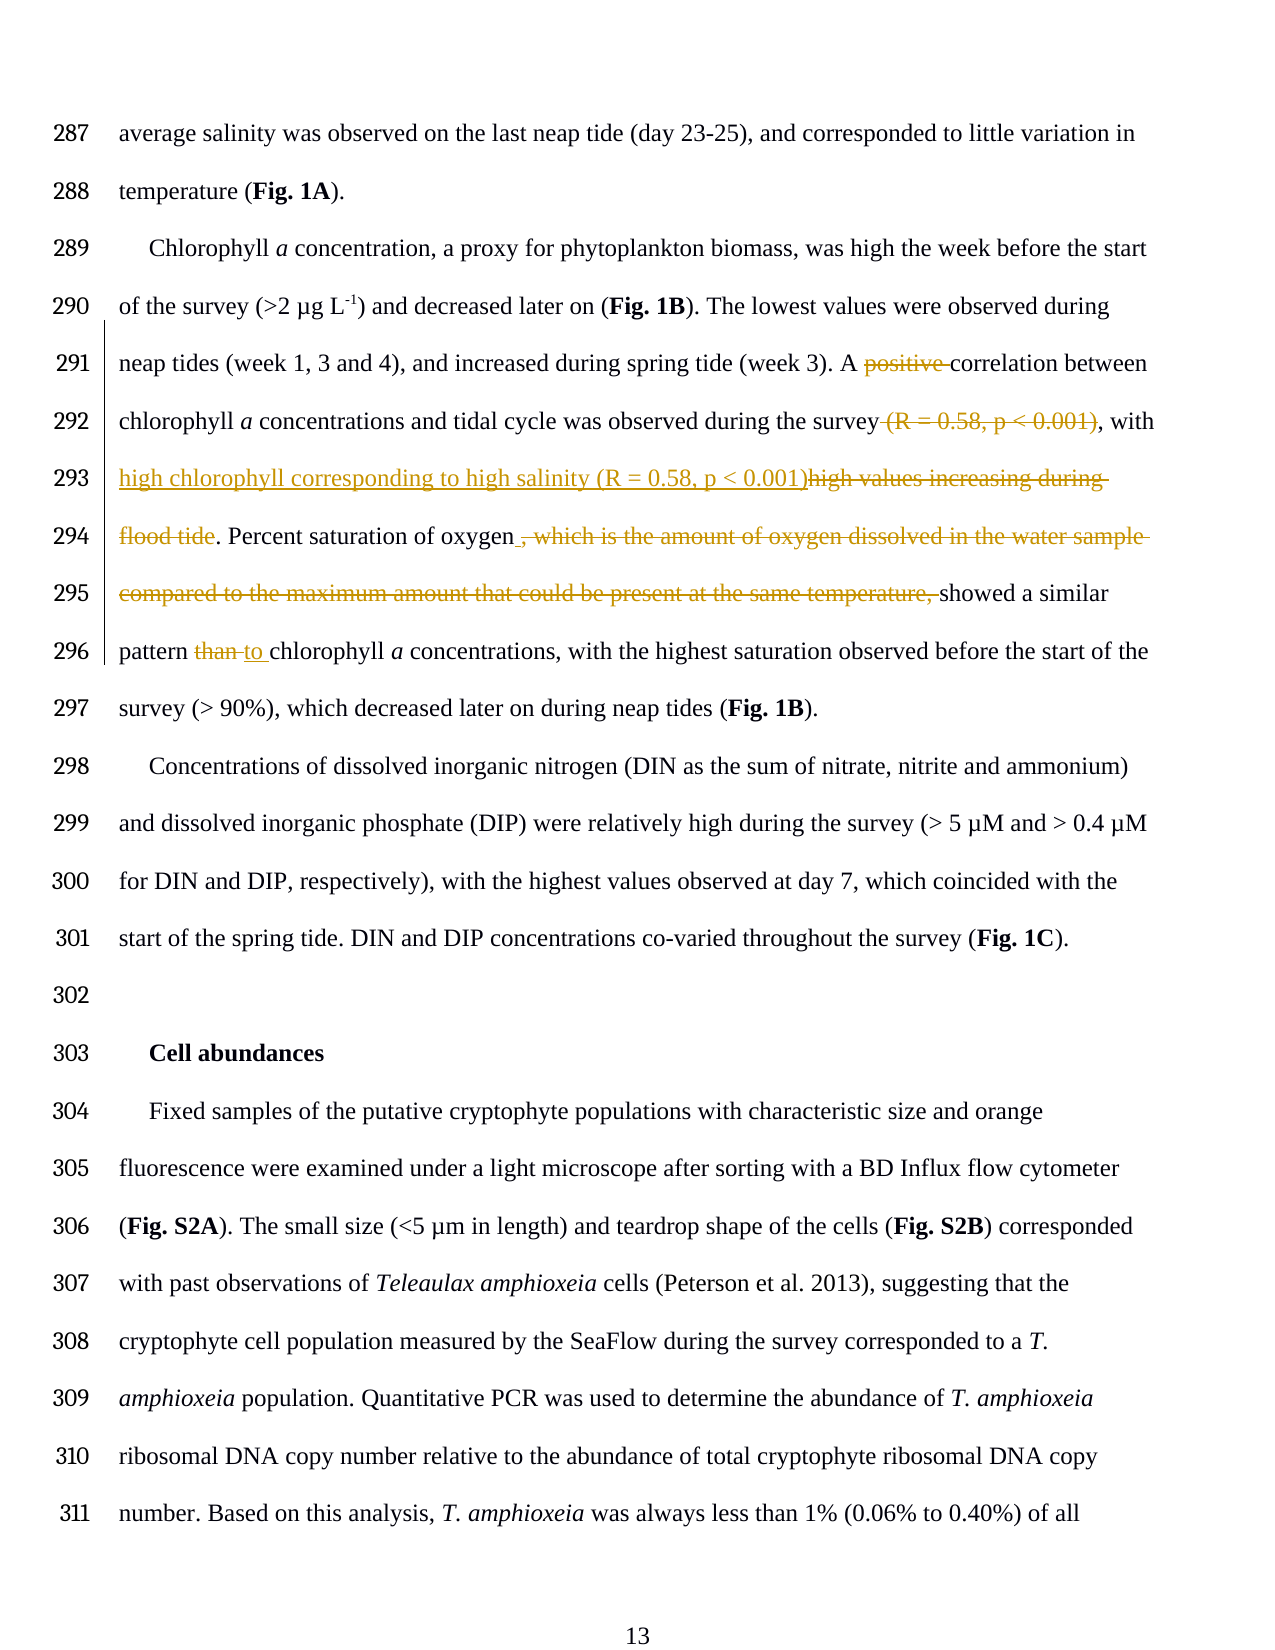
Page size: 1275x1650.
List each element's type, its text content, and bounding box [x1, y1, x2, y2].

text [118, 118, 1156, 205]
text Chlorophyll a concentration, a proxy for phytoplankton biomass, was high the week before the start of the survey (>2 µg L-1) and decreased later on (Fig. 1B). The lowest values were observed during neap tides (week 1, 3 and 4), and increased during spring tide (week 3). A correlation between chlorophyll a concentrations and tidal cycle was observed during the survey, with. Percent saturation of oxygenshowed a similar pattern chlorophyll a concentrations, with the highest saturation observed before the start of the survey (> 90%), which decreased later on during neap tides (Fig. 1B). [118, 233, 1156, 722]
text Concentrations of dissolved inorganic nitrogen (DIN as the sum of nitrate, nitrite and ammonium) and dissolved inorganic phosphate (DIP) were relatively high during the survey (> 5 µM and > 0.4 µM for DIN and DIP, respectively), with the highest values observed at day 7, which coincided with the start of the spring tide. DIN and DIP concentrations co-varied throughout the survey (Fig. 1C). [118, 751, 1156, 952]
text Cell abundances [118, 1038, 1156, 1067]
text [118, 1096, 1156, 1527]
